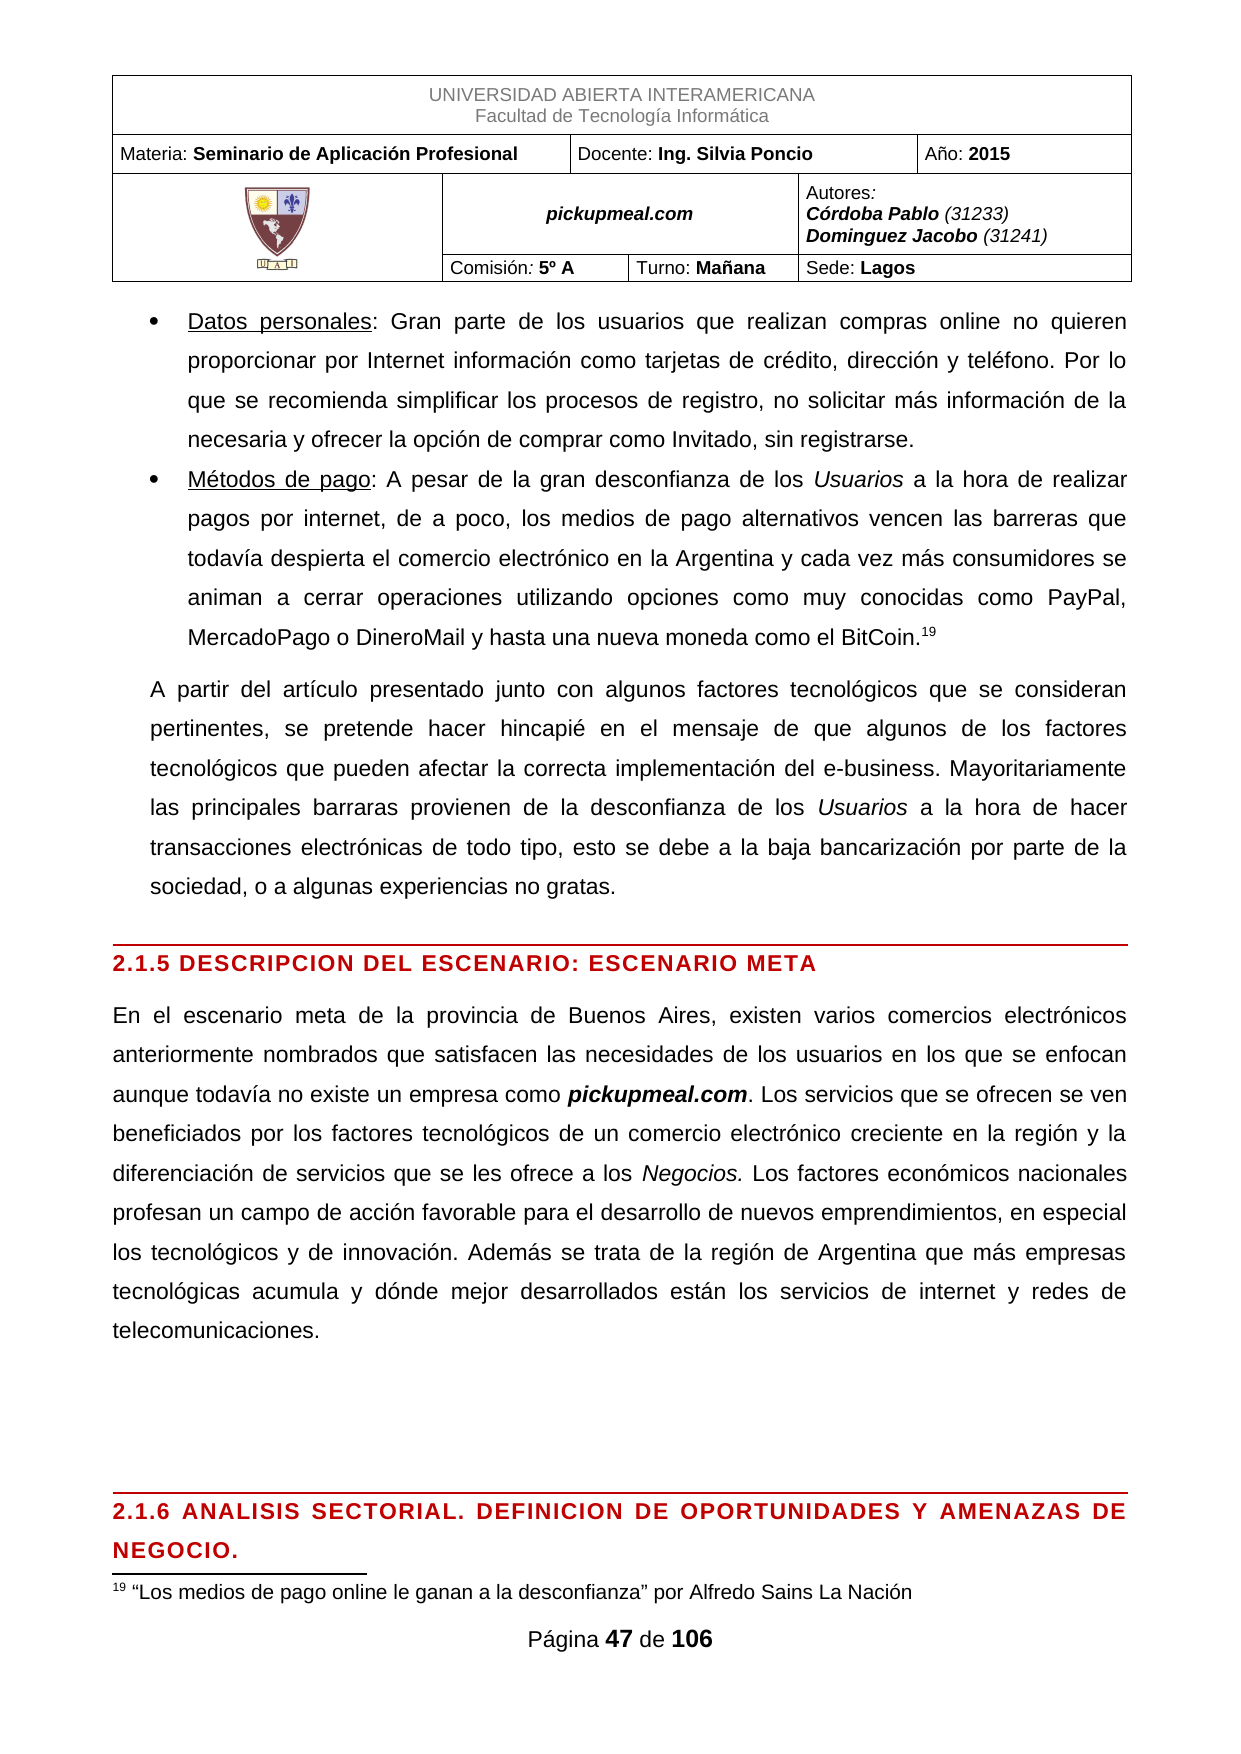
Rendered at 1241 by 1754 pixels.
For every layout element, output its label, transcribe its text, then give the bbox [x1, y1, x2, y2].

text A partir del artículo presentado junto con algunos factores tecnológicos que se consideran pertinentes, se pretende hacer hincapié en el mensaje de que algunos de los factores tecnológicos que pueden afectar la correcta implementación del e-business. Mayoritariamente las principales barraras provienen de la desconfianza de los Usuarios a la hora de hacer transacciones electrónicas de todo tipo, esto se debe a la baja bancarización por parte de la sociedad, o a algunas experiencias no gratas. [150, 676, 1128, 899]
list Métodos de pago: A pesar de la gran desconfianza de los Usuarios a la hora de realizar pagos por internet, de a poco, los medios de pago alternativos vencen las barreras que todavía despierta el comercio electrónico en la Argentina y cada vez más consumidores se animan a cerrar operaciones utilizando opciones como muy conocidas como PayPal, MercadoPago o DineroMail y hasta una nueva moneda como el BitCoin. [150, 466, 1128, 650]
subtitle 2.1.6 Analisis sectorial. Definicion de oportunidades y amenazas de negocio. [112, 1493, 1128, 1564]
list Datos personales: Gran parte de los usuarios que realizan compras online no quieren proporcionar por Internet información como tarjetas de crédito, dirección y teléfono. Por lo que se recomienda simplificar los procesos de registro, no solicitar más información de la necesaria y ofrecer la opción de comprar como Invitado, sin registrarse. [150, 308, 1128, 453]
subtitle 2.1.5 Descripcion del escenario: escenario meta [112, 945, 1128, 976]
picture [230, 182, 325, 273]
text En el escenario meta de la provincia de Buenos Aires, existen varios comercios electrónicos anteriormente nombrados que satisfacen las necesidades de los usuarios en los que se enfocan aunque todavía no existe un empresa como pickupmeal.com. Los servicios que se ofrecen se ven beneficiados por los factores tecnológicos de un comercio electrónico creciente en la región y la diferenciación de servicios que se les ofrece a los Negocios. Los factores económicos nacionales profesan un campo de acción favorable para el desarrollo de nuevos emprendimientos, en especial los tecnológicos y de innovación. Además se trata de la región de Argentina que más empresas tecnológicas acumula y dónde mejor desarrollados están los servicios de internet y redes de telecomunicaciones. [112, 1002, 1128, 1344]
